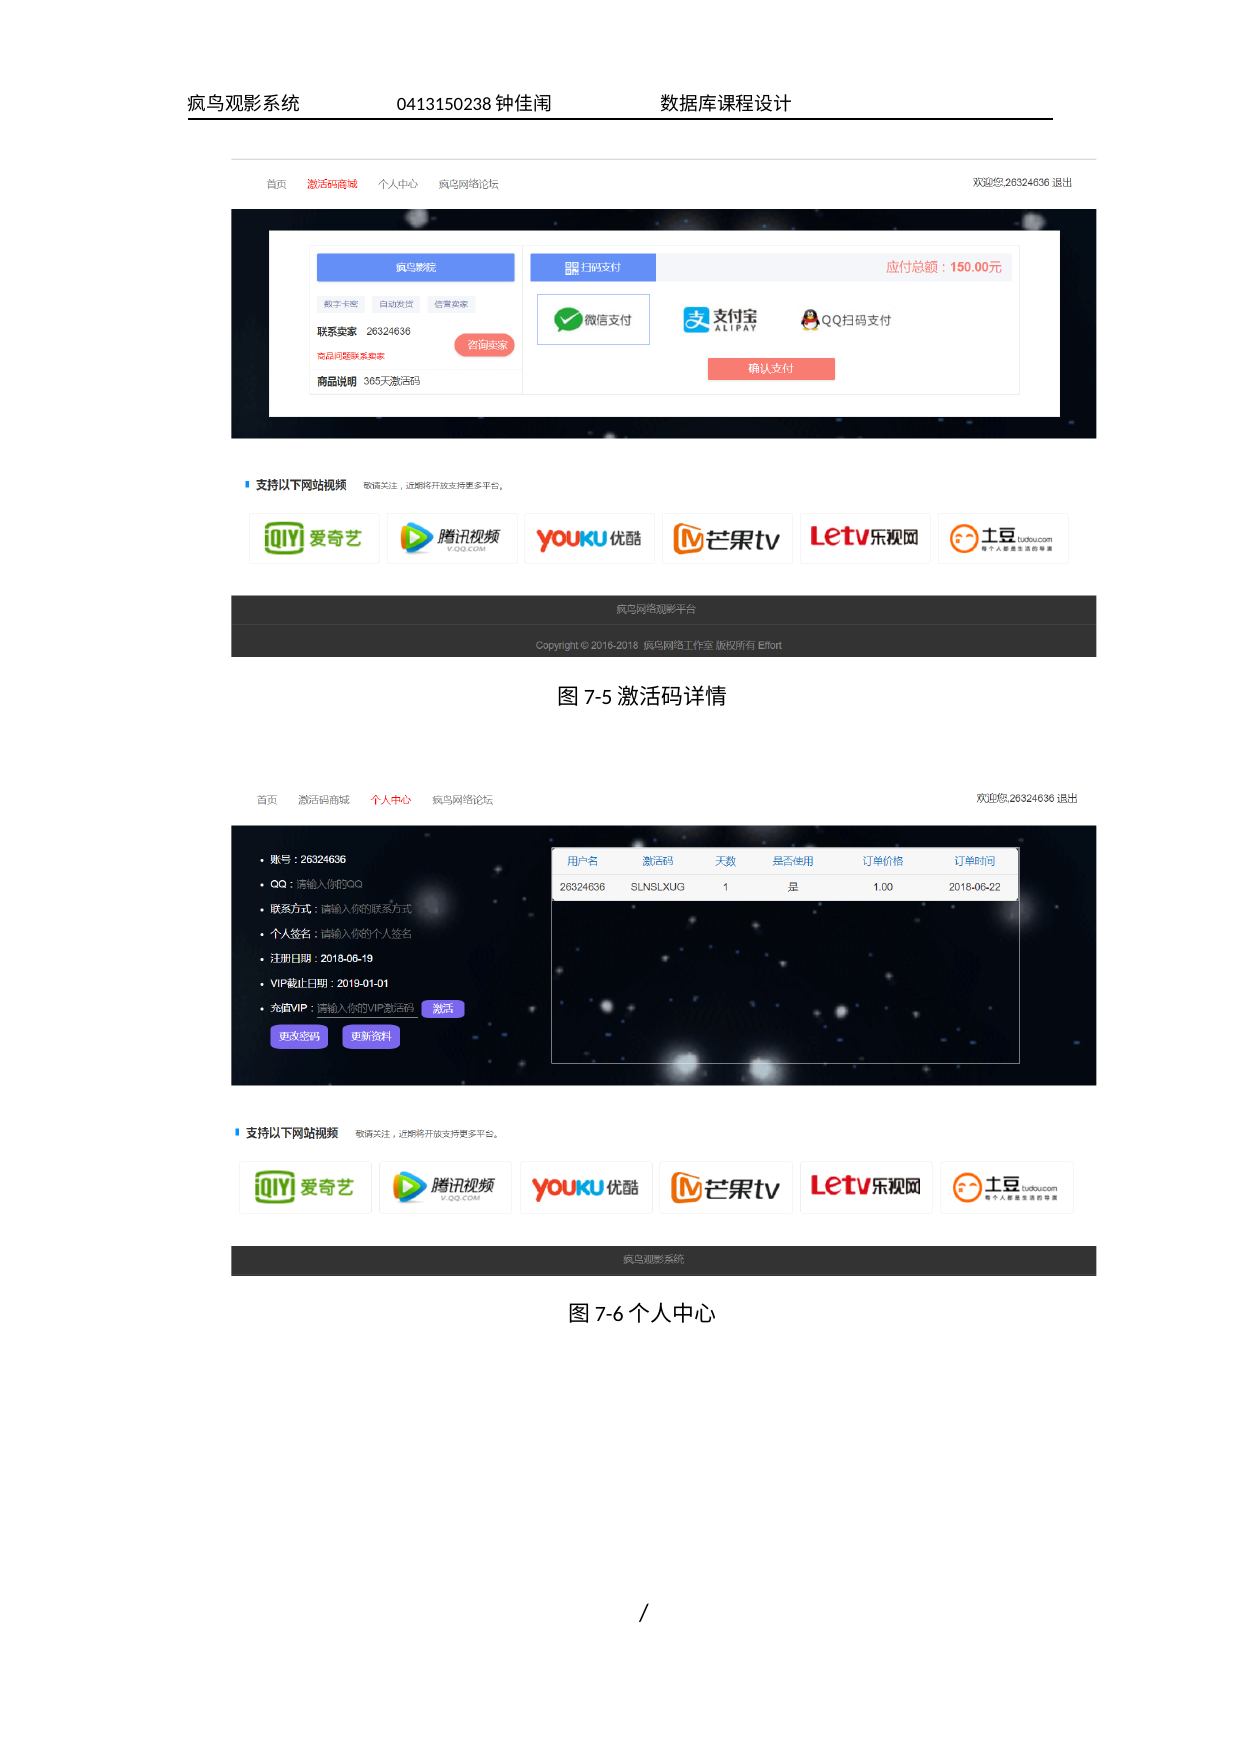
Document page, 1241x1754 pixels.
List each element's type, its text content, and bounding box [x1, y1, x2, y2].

picture [231, 776, 1097, 1276]
text 图7-6 个人中心 [187, 1296, 1053, 1328]
picture [231, 158, 1097, 657]
text 图7-5 激活码详情 [187, 678, 1053, 711]
